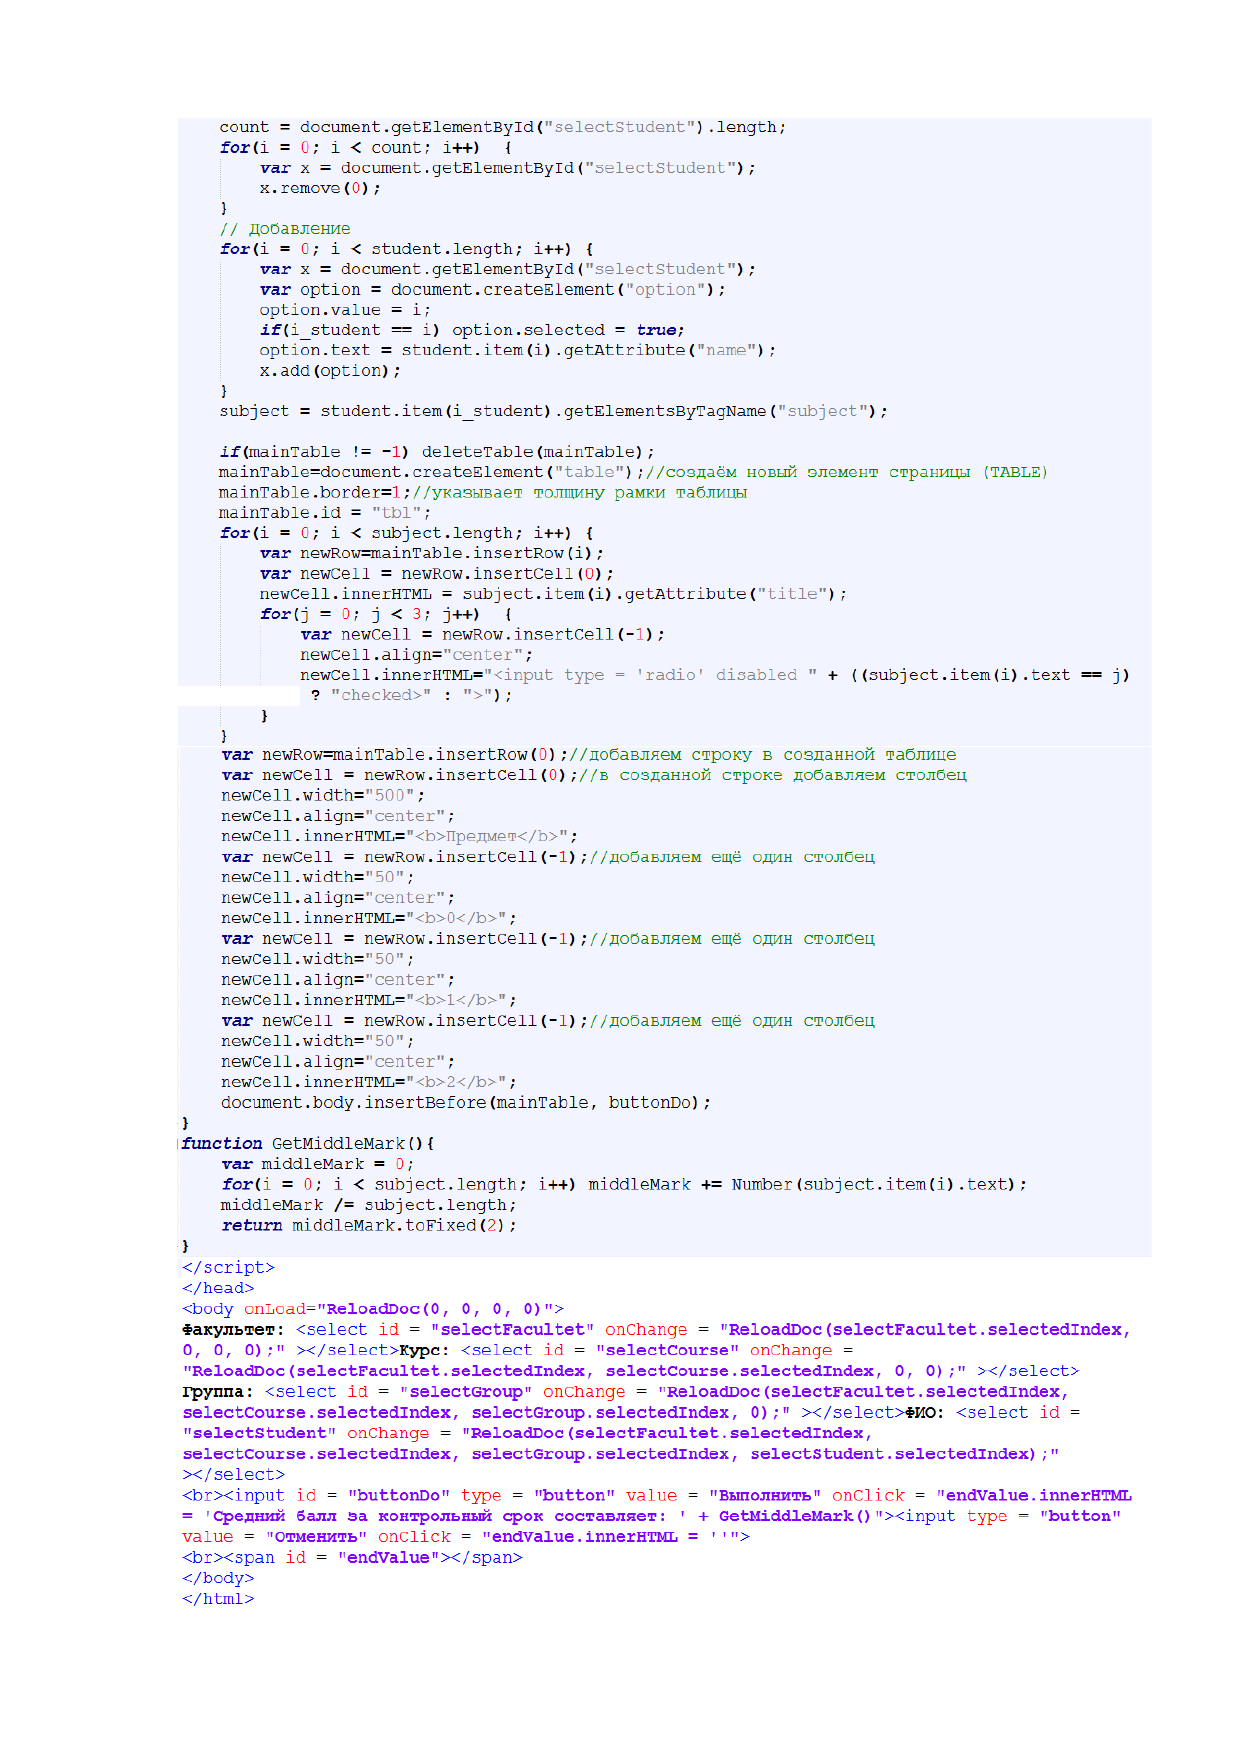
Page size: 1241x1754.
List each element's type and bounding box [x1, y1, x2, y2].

picture [177, 118, 1152, 746]
picture [177, 747, 1152, 1257]
picture [177, 1258, 1152, 1613]
